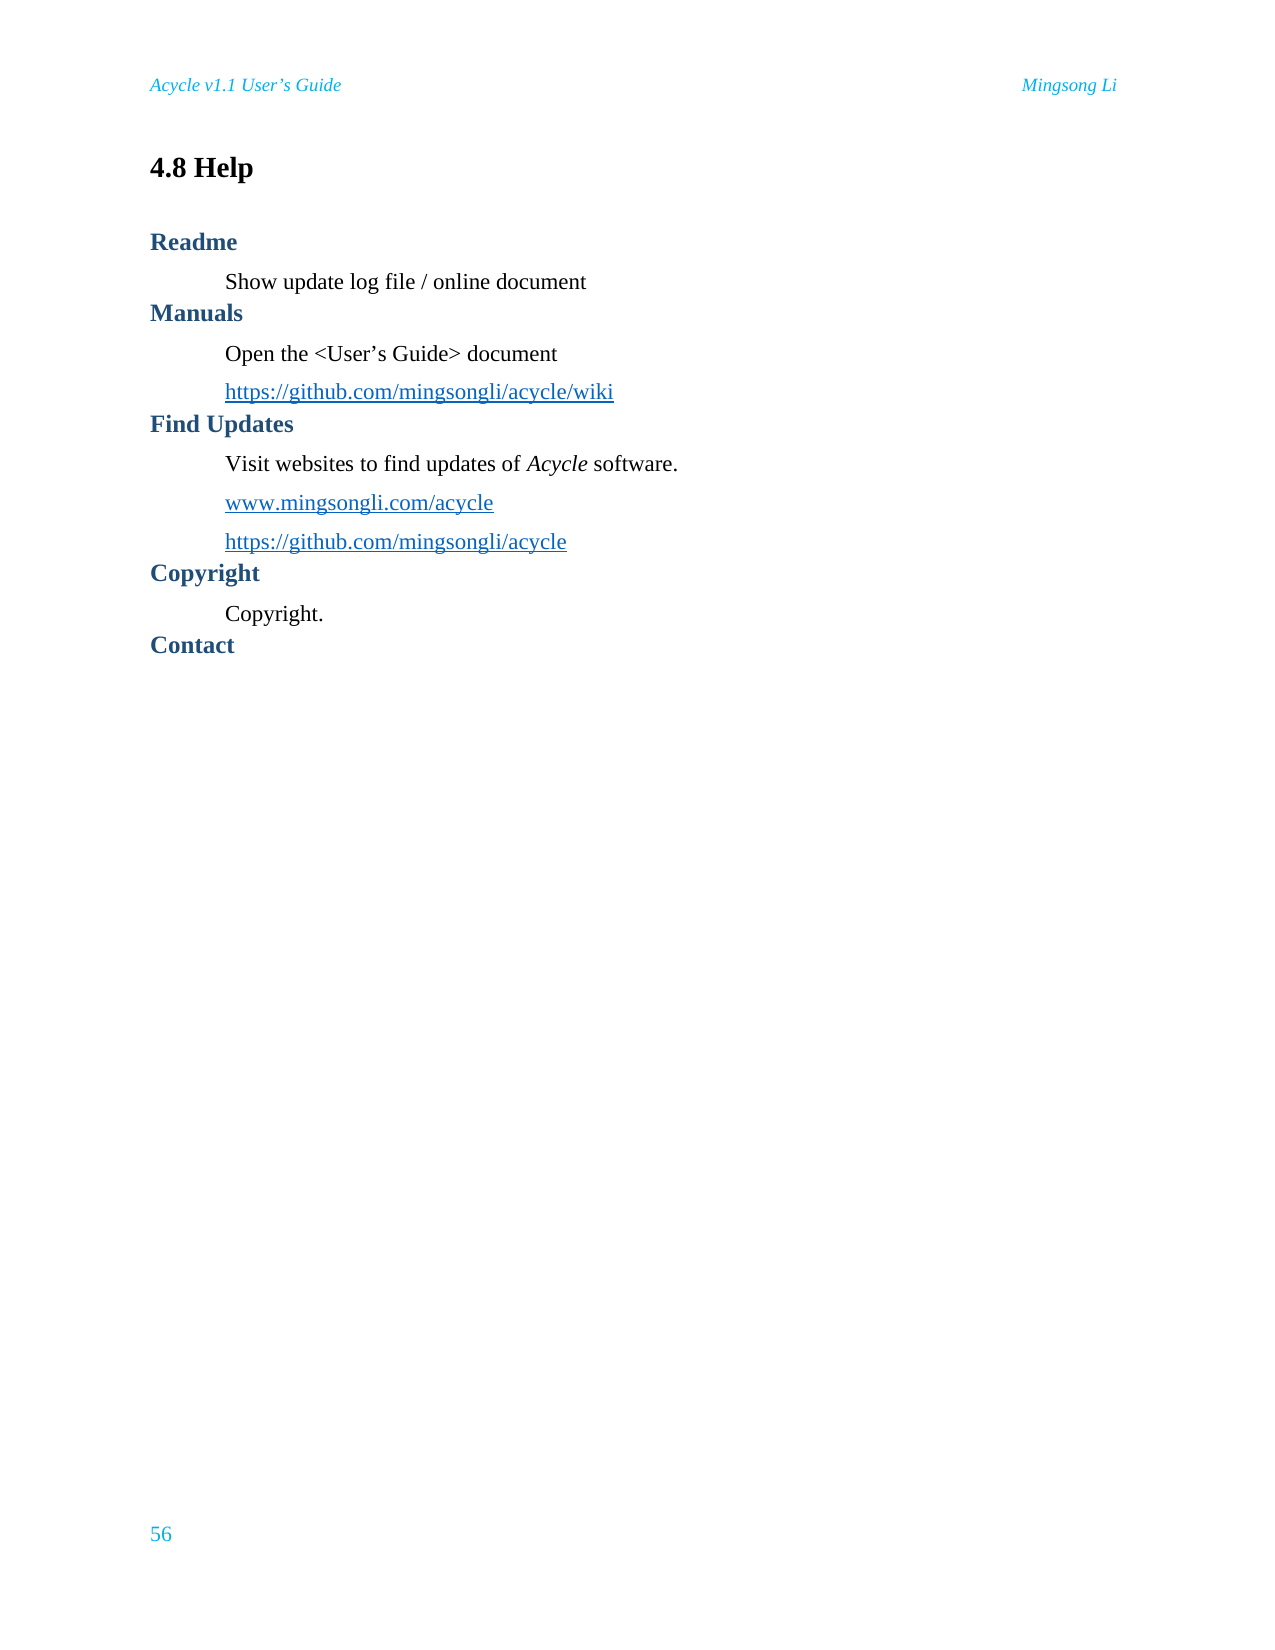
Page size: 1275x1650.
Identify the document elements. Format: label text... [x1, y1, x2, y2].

text Copyright. [187, 600, 1125, 626]
text Open the <User’s Guide> document [187, 339, 1125, 366]
picture [151, 81, 157, 89]
subtitle Manuals [150, 298, 1125, 327]
subtitle Find Updates [150, 409, 1125, 438]
subtitle Copyright [150, 558, 1125, 587]
subtitle 4.8 Help [150, 150, 1125, 183]
text Visit websites to find updates of Acycle software. [187, 450, 1125, 477]
text www.mingsongli.com/acycle [187, 489, 1125, 515]
text https://github.com/mingsongli/acycle/wiki [187, 378, 1125, 405]
text https://github.com/mingsongli/acycle [187, 528, 1125, 554]
subtitle Contact [150, 630, 1125, 659]
subtitle Readme [150, 227, 1125, 255]
text Show update log file / online document [187, 268, 1125, 294]
